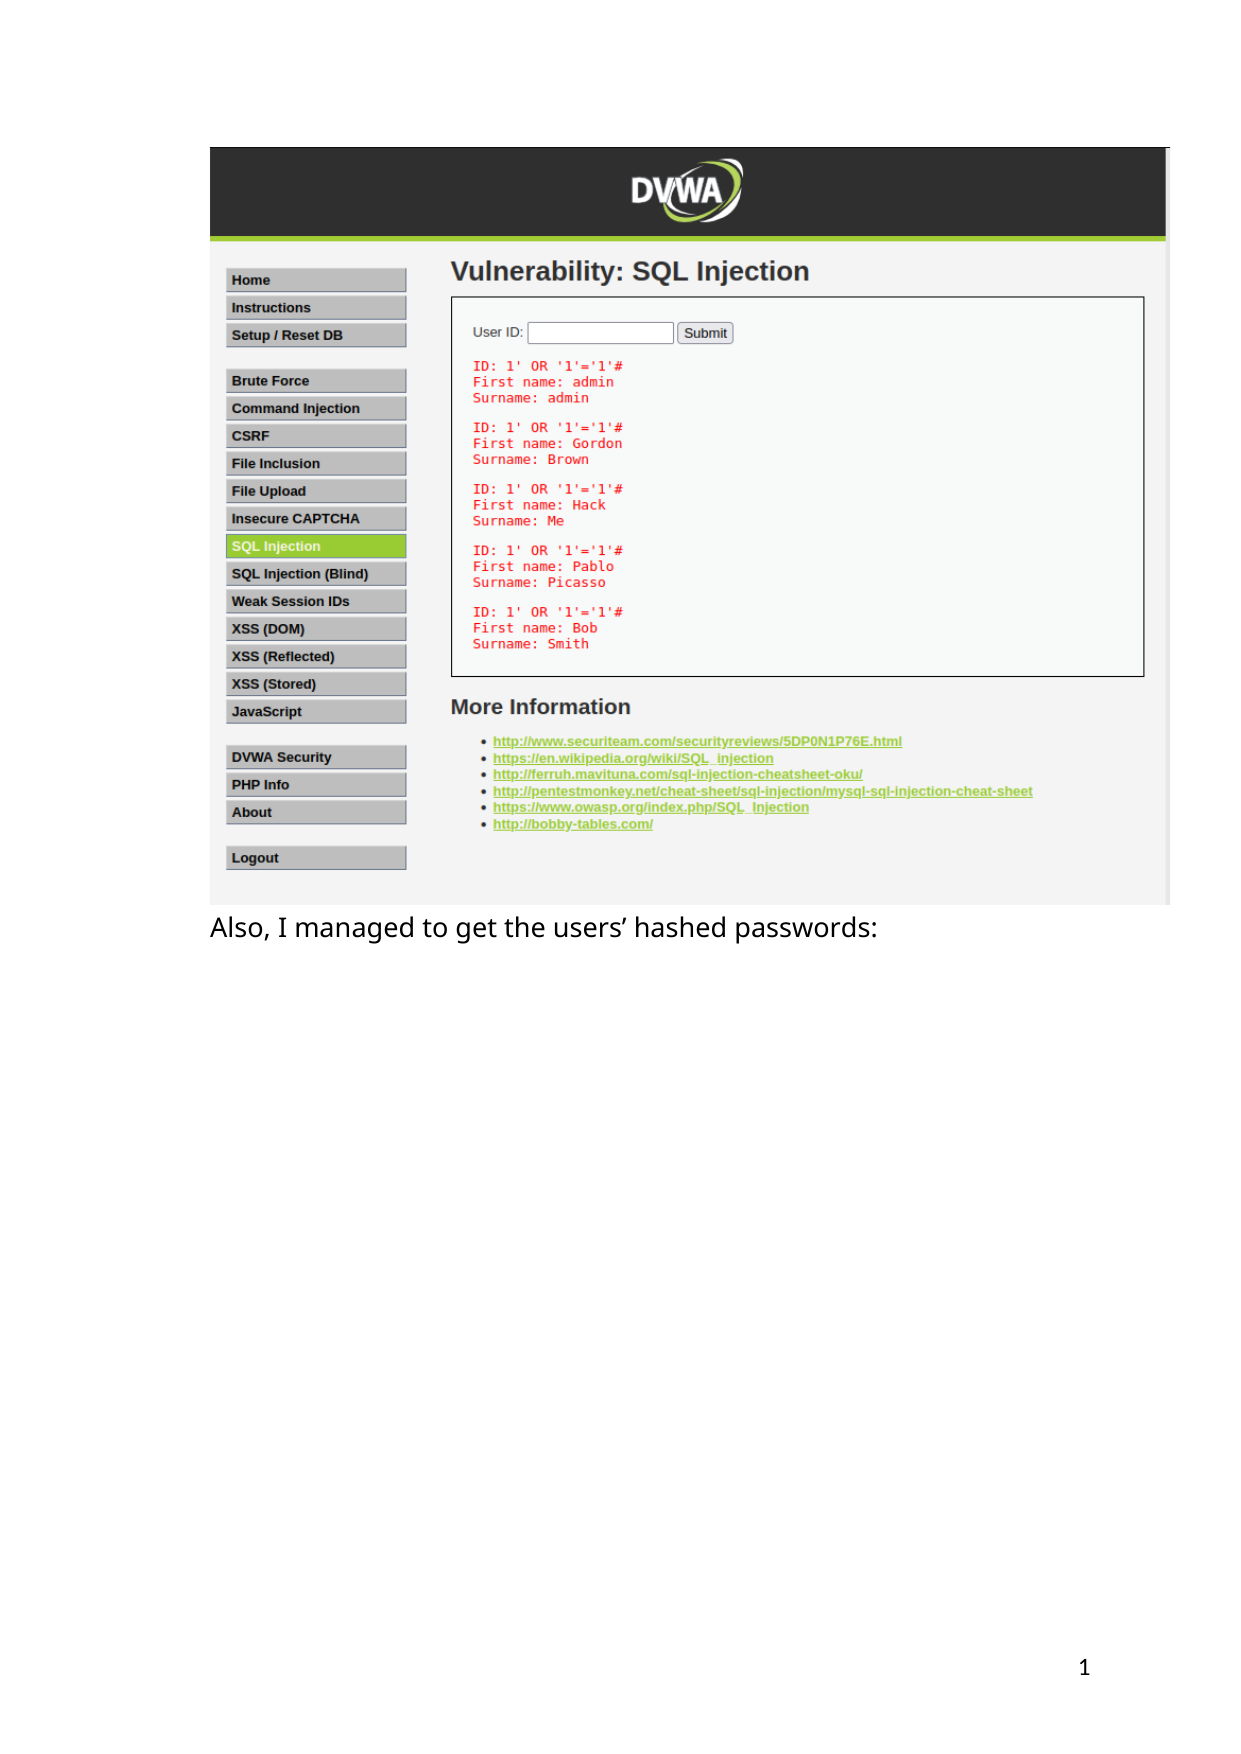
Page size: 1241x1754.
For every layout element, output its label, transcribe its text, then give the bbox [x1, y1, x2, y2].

picture [209, 147, 1171, 905]
list Also, I managed to get the users’ hashed passwords: [210, 909, 1101, 946]
